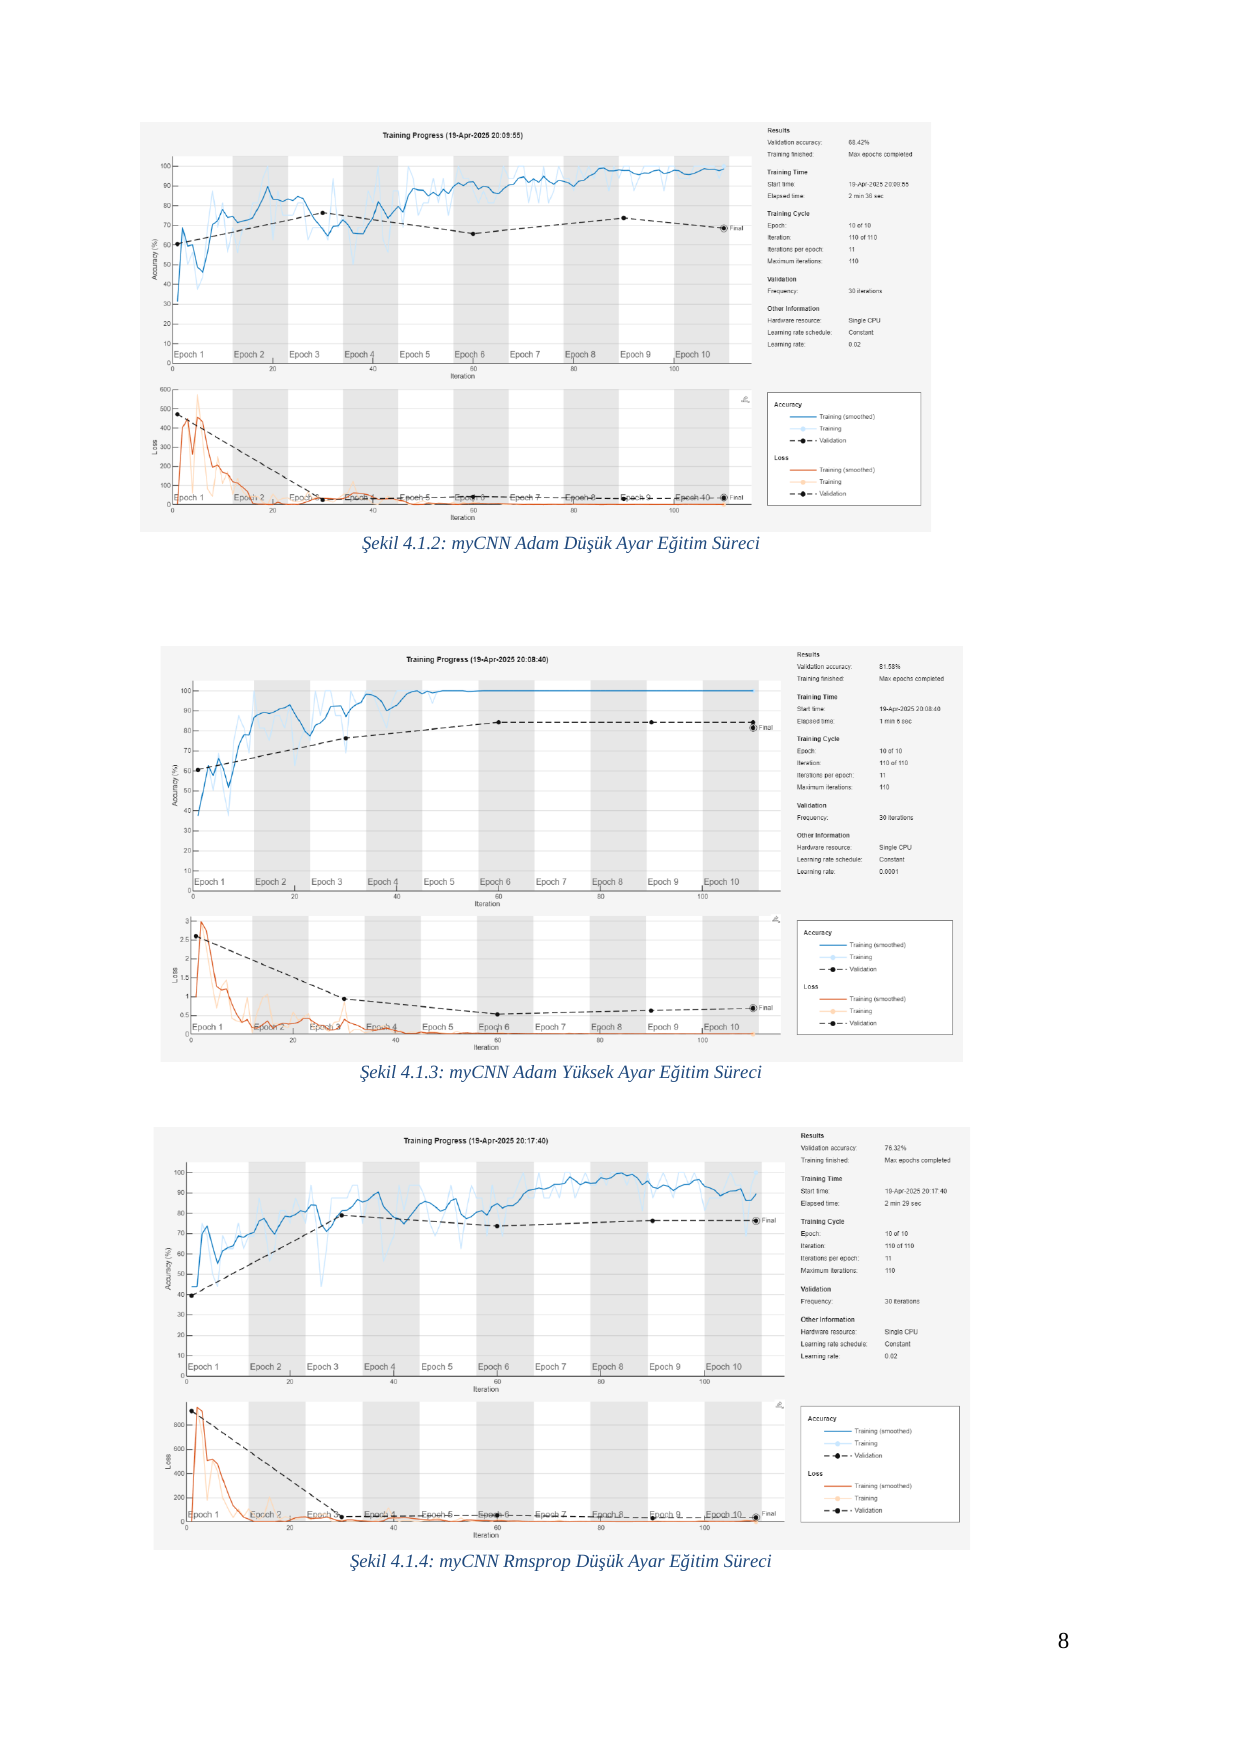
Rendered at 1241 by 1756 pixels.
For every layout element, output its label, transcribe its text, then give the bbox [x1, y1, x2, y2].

picture [140, 122, 932, 532]
picture [160, 646, 963, 1062]
text Şekil 4.1.3: myCNN Adam Yüksek Ayar Eğitim Süreci [19, 1061, 1105, 1083]
text Şekil 4.1.4: myCNN Rmsprop Düşük Ayar Eğitim Süreci [19, 1550, 1105, 1571]
picture [153, 1127, 971, 1550]
text Şekil 4.1.2: myCNN Adam Düşük Ayar Eğitim Süreci [19, 532, 1105, 553]
